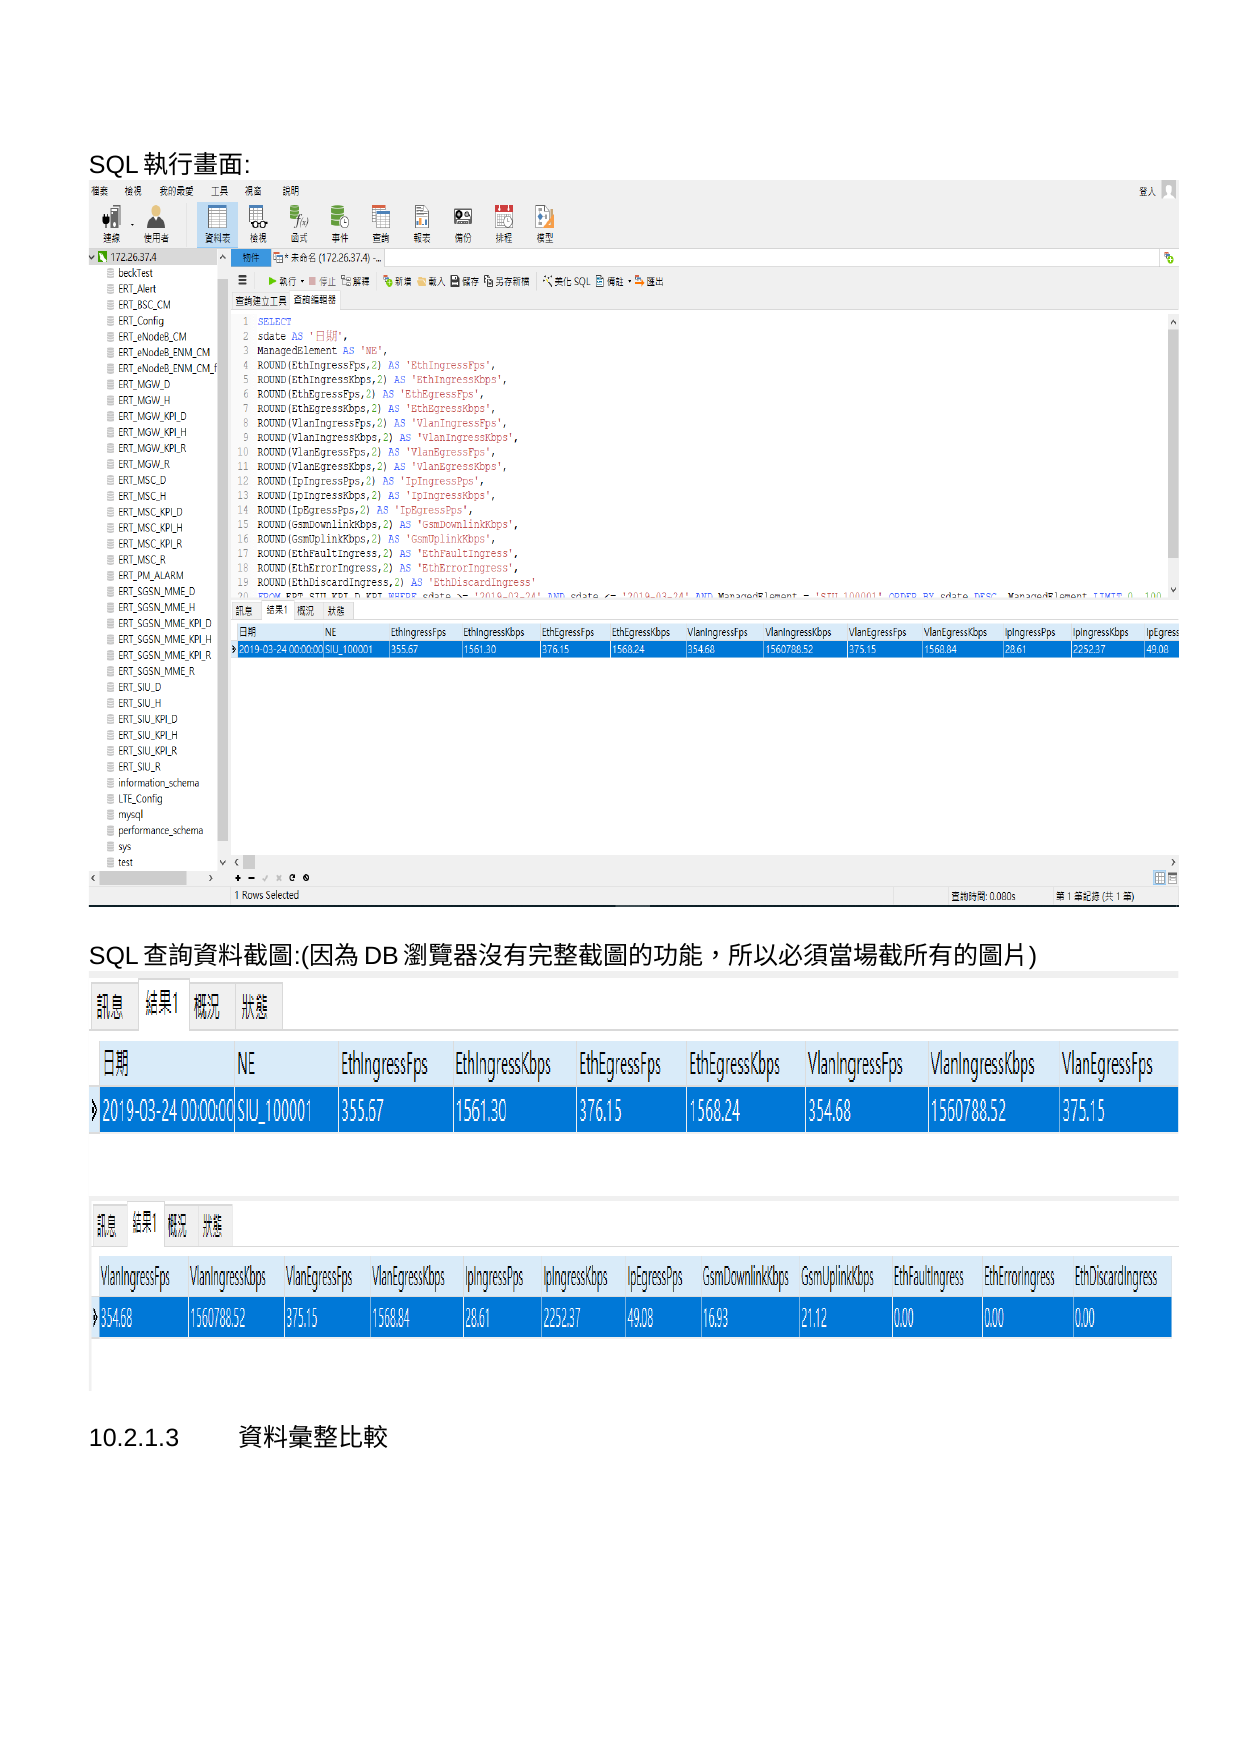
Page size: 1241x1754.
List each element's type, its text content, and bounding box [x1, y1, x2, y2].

picture [88, 180, 1179, 907]
text SQL查詢資料截圖:(因為DB瀏覽器沒有完整截圖的功能，所以必須當場截所有的圖片) [89, 935, 1152, 971]
text SQL執行畫面: [89, 147, 1152, 180]
list 資料彙整比較 [89, 1420, 1152, 1454]
picture [88, 971, 1179, 1391]
